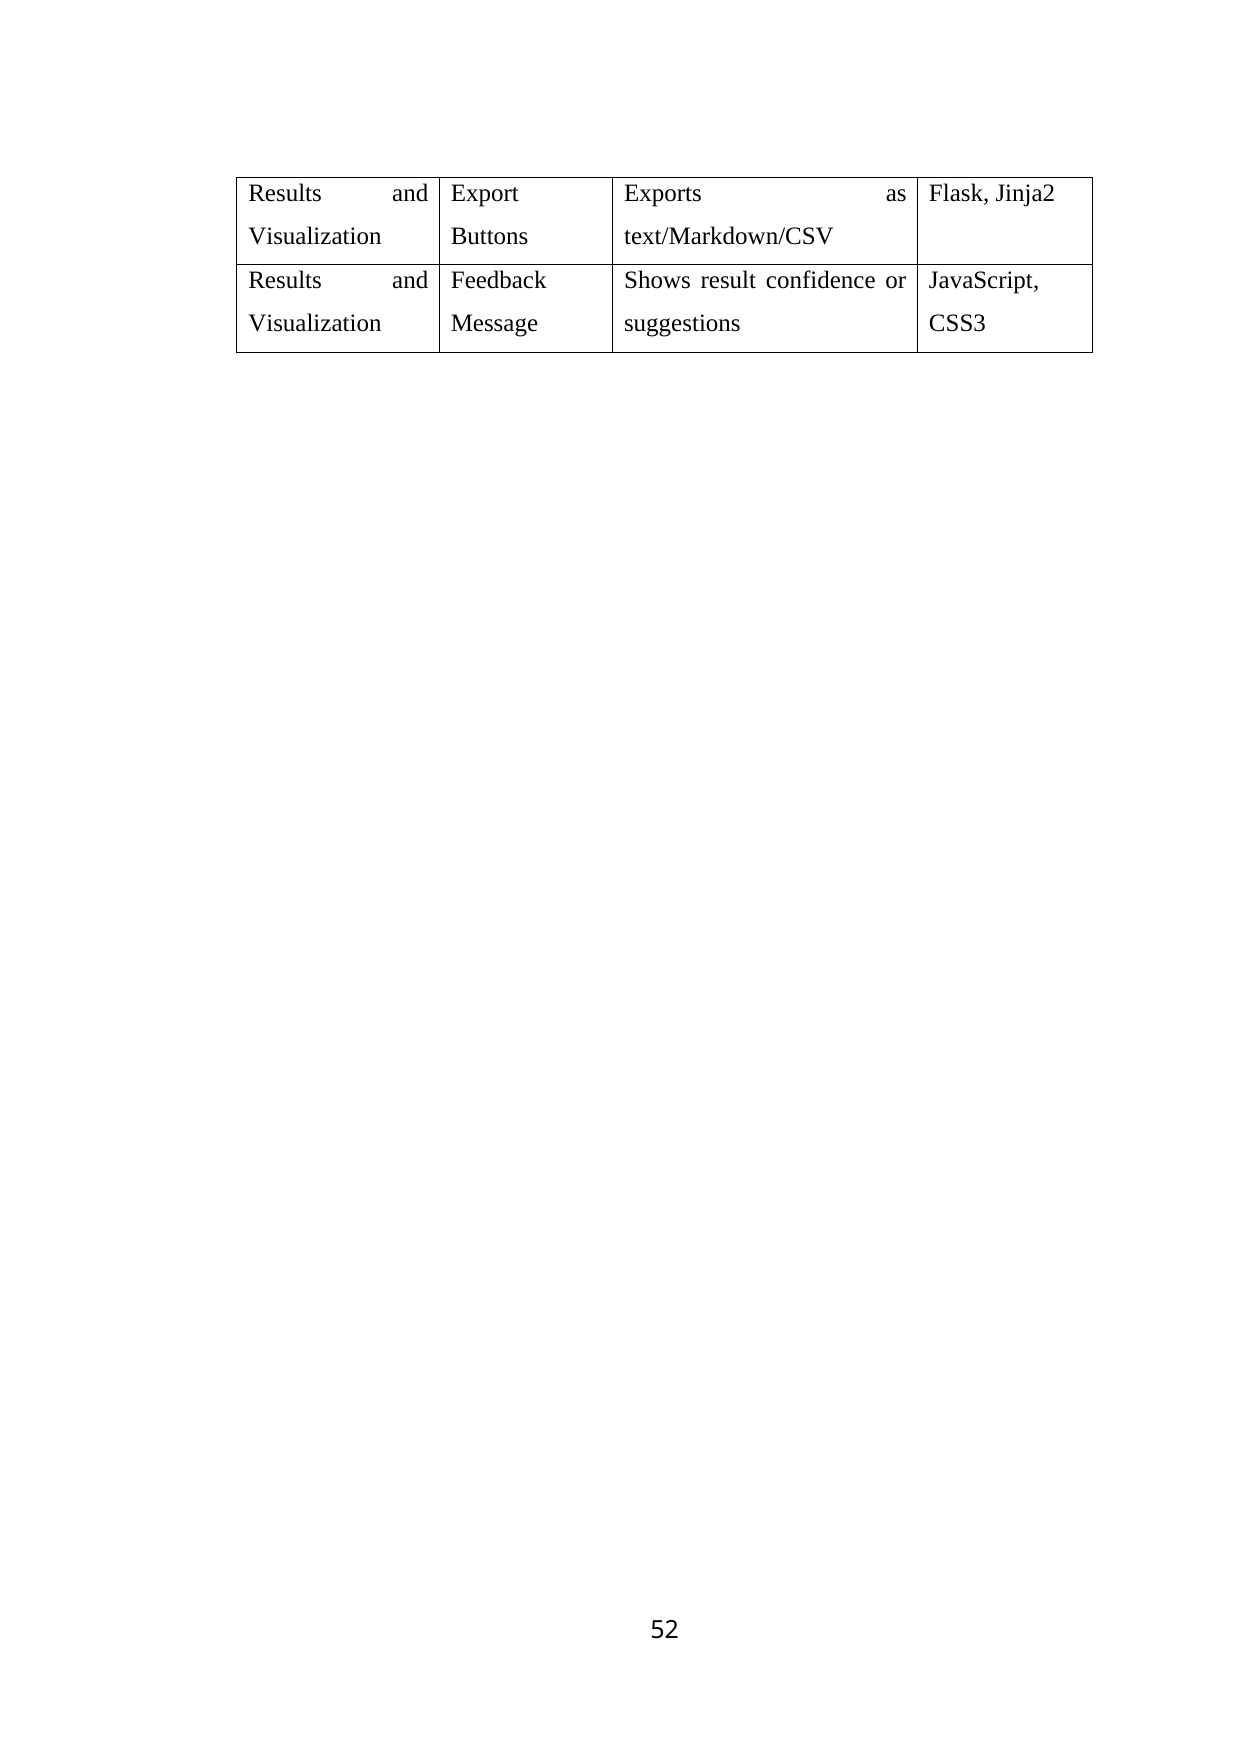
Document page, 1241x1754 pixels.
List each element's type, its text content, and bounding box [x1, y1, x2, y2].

table_cell Shows result confidence or suggestions [613, 265, 917, 352]
table_cell Exports as text/Markdown/CSV [613, 178, 917, 264]
table_cell Feedback Message [440, 265, 612, 352]
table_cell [237, 178, 439, 264]
table_cell Results and Visualization [237, 265, 439, 352]
table_cell JavaScript, CSS3 [918, 265, 1092, 352]
table_cell Flask, Jinja2 [918, 178, 1092, 264]
table_cell Export Buttons [440, 178, 612, 264]
